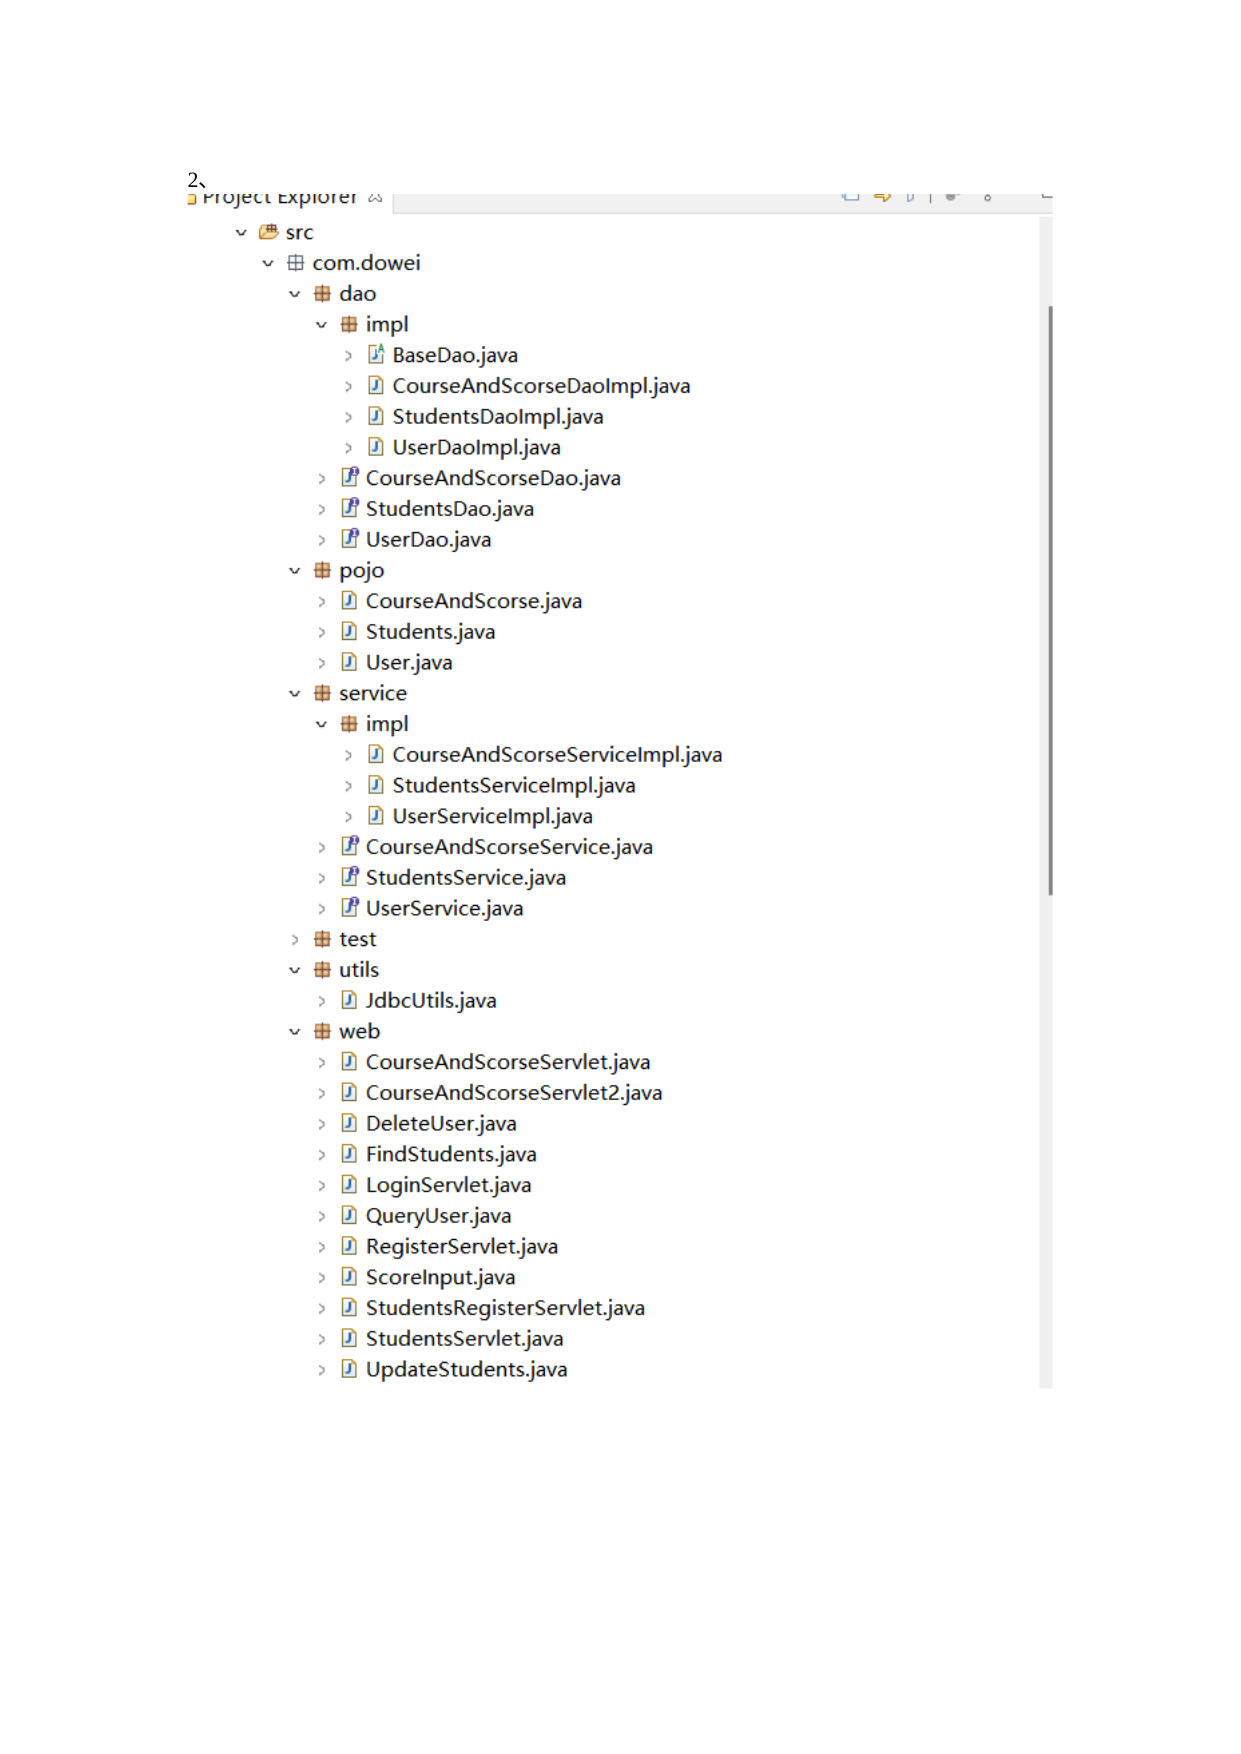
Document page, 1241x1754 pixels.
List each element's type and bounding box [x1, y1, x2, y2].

picture [187, 194, 1053, 1390]
